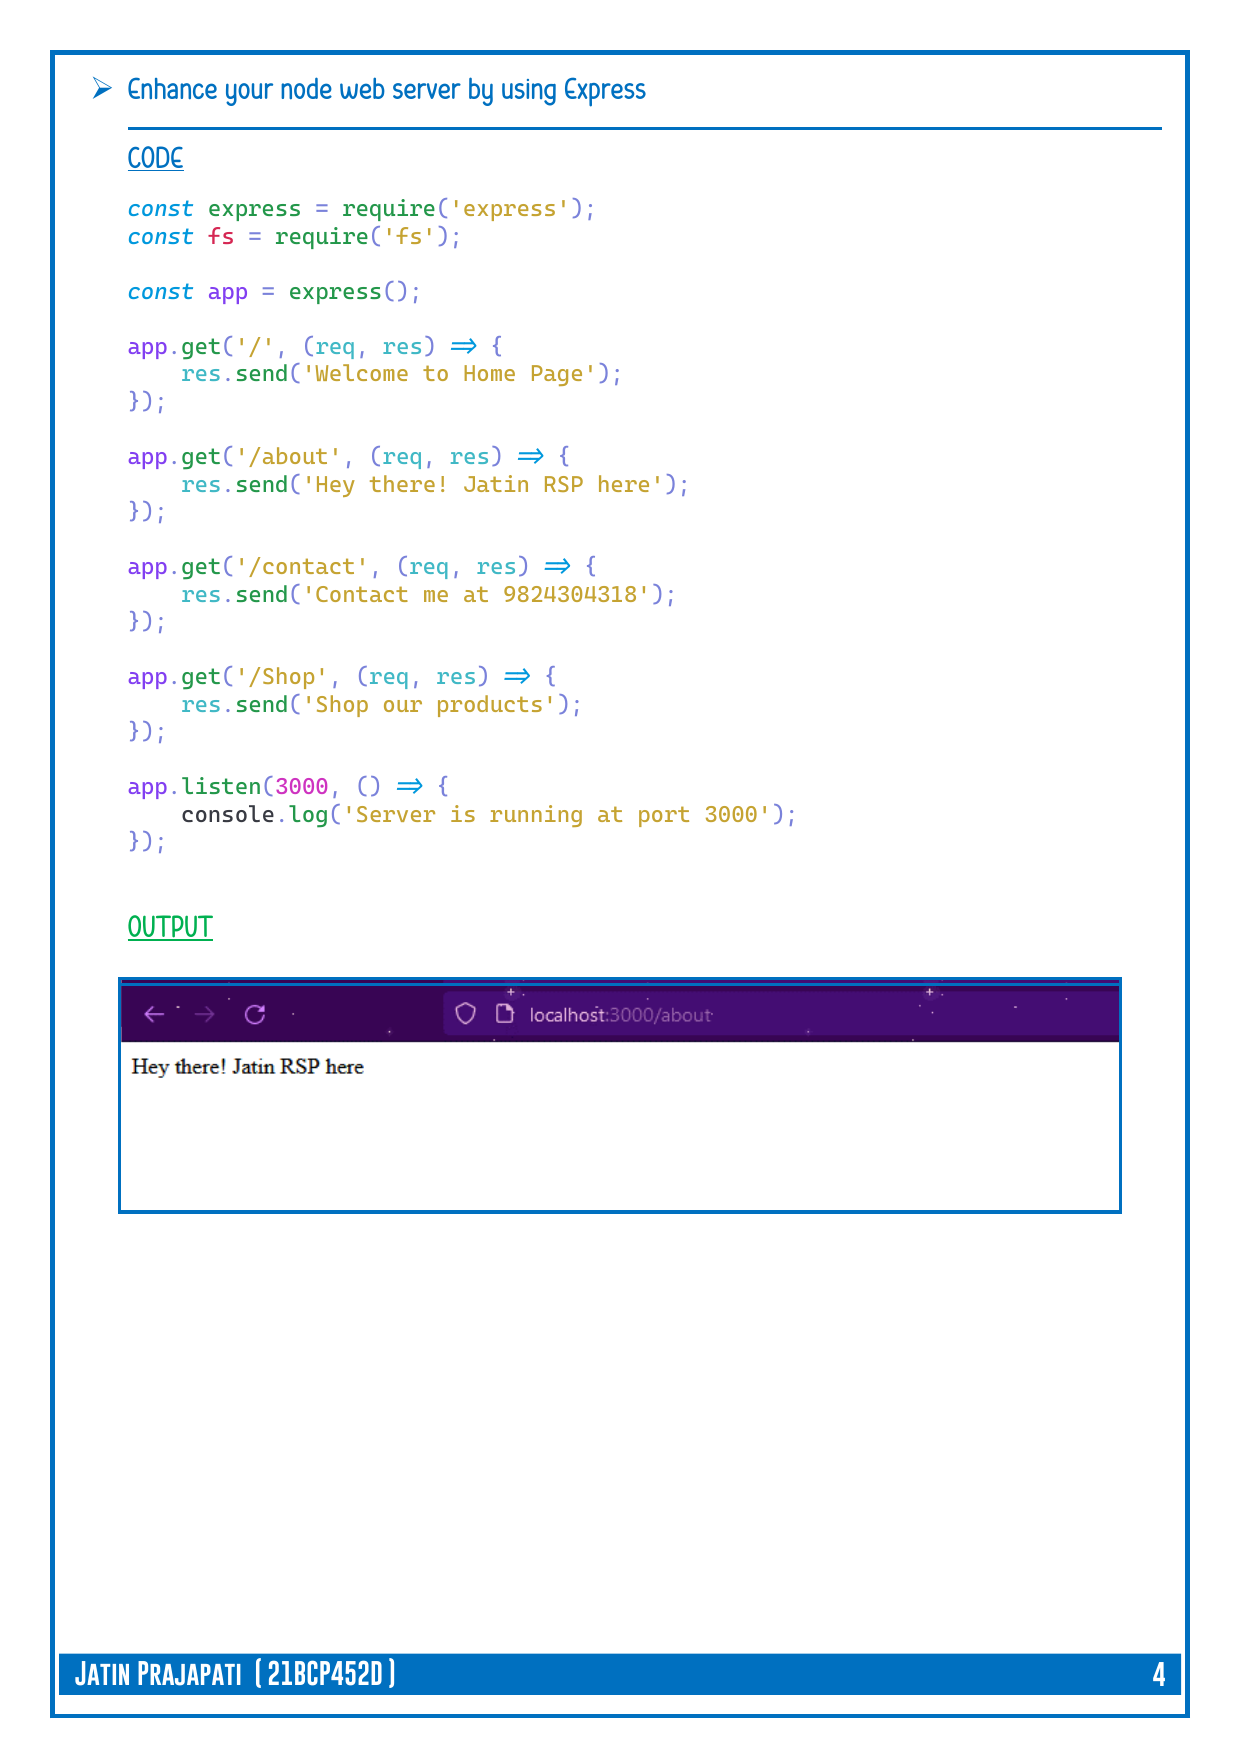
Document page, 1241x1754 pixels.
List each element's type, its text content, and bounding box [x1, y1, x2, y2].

text res.send('Contact me at 9824304318'); [127, 580, 1165, 607]
text }); [127, 607, 1165, 635]
list OUTPUT [127, 914, 1165, 943]
text const app = express(); [127, 277, 1165, 304]
text app.get('/Shop', (req, res) => { [127, 662, 1165, 690]
text res.send('Shop our products'); [127, 690, 1165, 717]
text console.log('Server is running at port 3000'); [127, 800, 1165, 828]
list CODE [127, 144, 1165, 173]
text app.get('/about', (req, res) => { [127, 442, 1165, 470]
text }); [127, 497, 1165, 525]
text }); [127, 717, 1165, 745]
text const express = require('express'); [127, 194, 1165, 222]
text app.get('/', (req, res) => { [127, 332, 1165, 360]
text res.send('Welcome to Home Page'); [127, 360, 1165, 387]
text app.listen(3000, () => { [127, 772, 1165, 800]
text }); [127, 387, 1165, 415]
text res.send('Hey there! Jatin RSP here'); [127, 470, 1165, 497]
text const fs = require('fs'); [127, 222, 1165, 249]
list Enhance your node web server by using Express [90, 75, 1165, 106]
text app.get('/contact', (req, res) => { [127, 552, 1165, 580]
text }); [127, 828, 1165, 855]
picture [121, 986, 1119, 1210]
